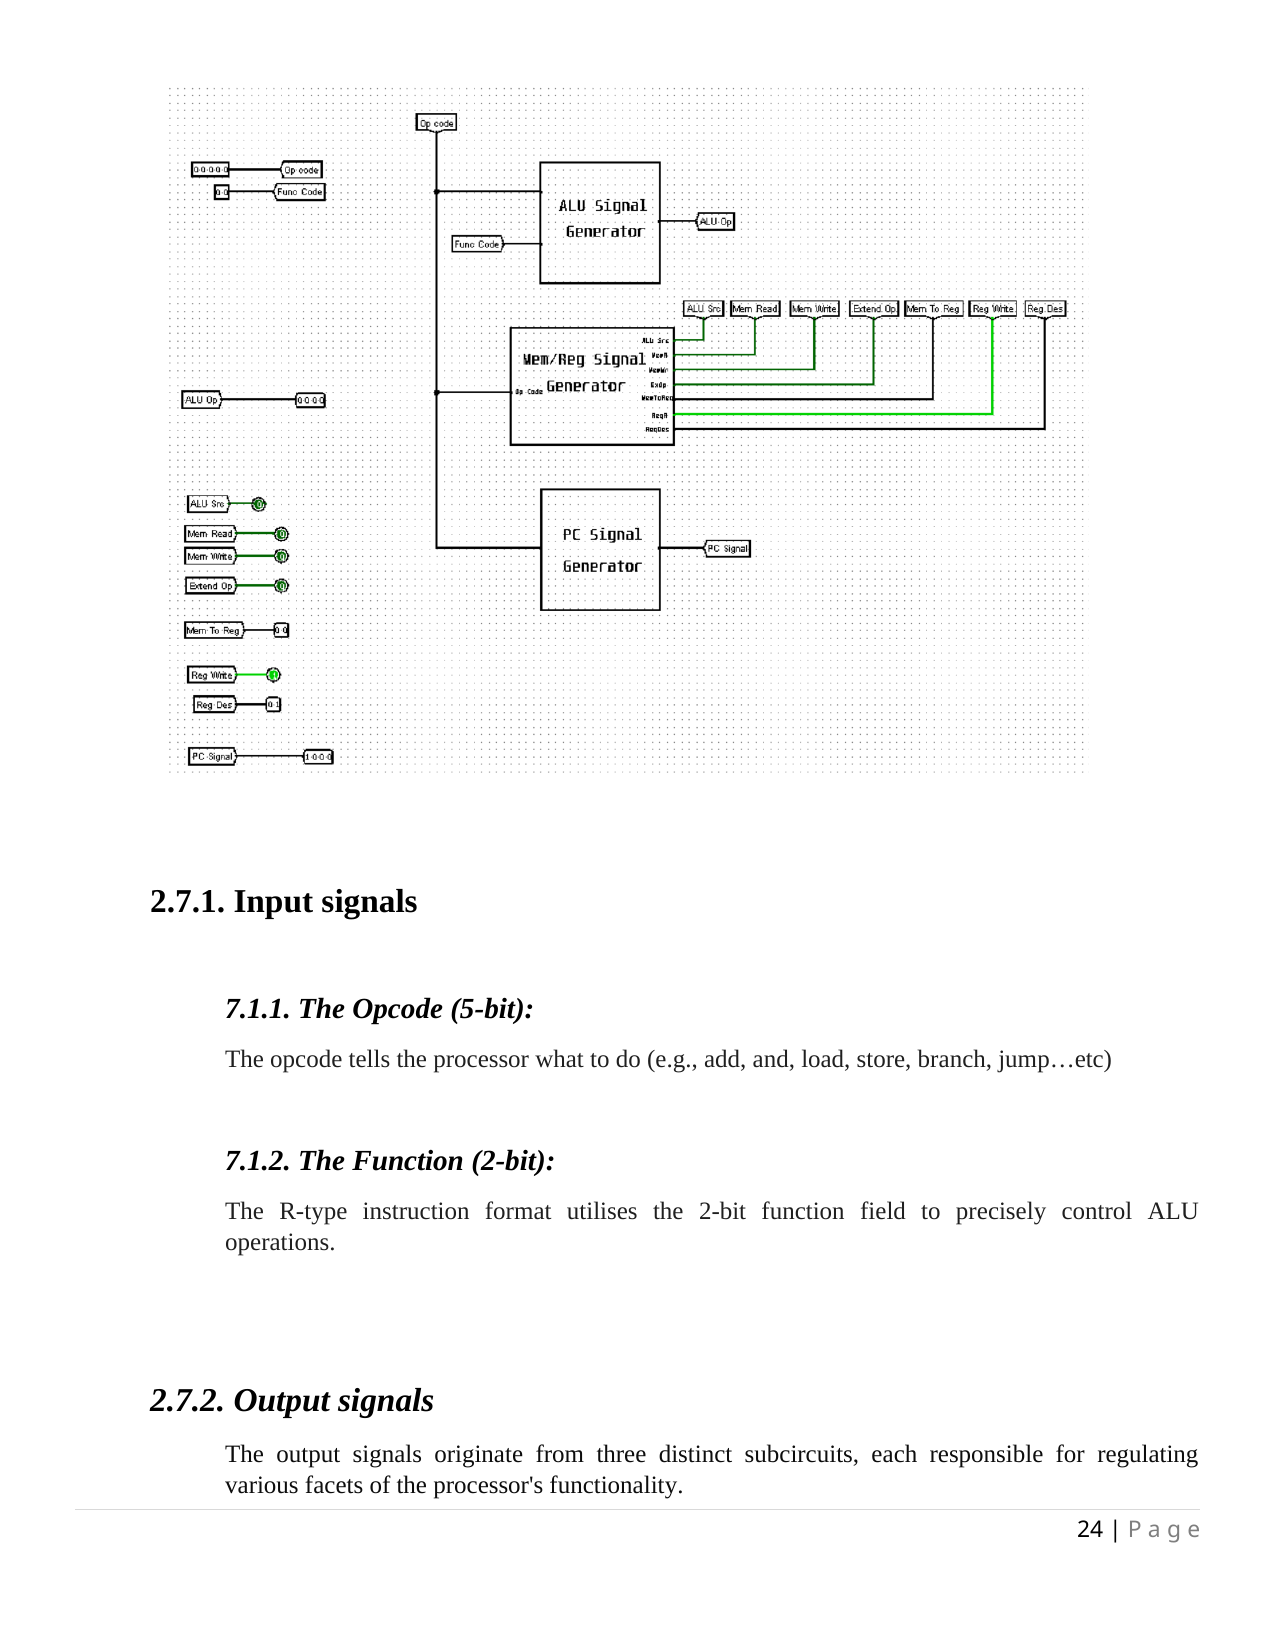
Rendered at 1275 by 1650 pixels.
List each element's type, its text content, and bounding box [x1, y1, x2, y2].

text The output signals originate from three distinct subcircuits, each responsible for regulating various facets of the processor's functionality. [225, 1467, 1200, 1498]
text The R-type instruction format utilises the 2-bit function field to precisely control ALU operations. [225, 1196, 1200, 1256]
text 2.7.1. Input signals [75, 881, 1200, 919]
text 2.7.2. Output signals [75, 1381, 1200, 1419]
text 7.1.1. The Opcode (5-bit): [150, 992, 1200, 1025]
text The opcode tells the processor what to do (e.g., add, and, load, store, branch, jump…etc) [225, 1044, 1200, 1073]
picture [168, 87, 1089, 775]
text 7.1.2. The Function (2-bit): [75, 1143, 1200, 1176]
